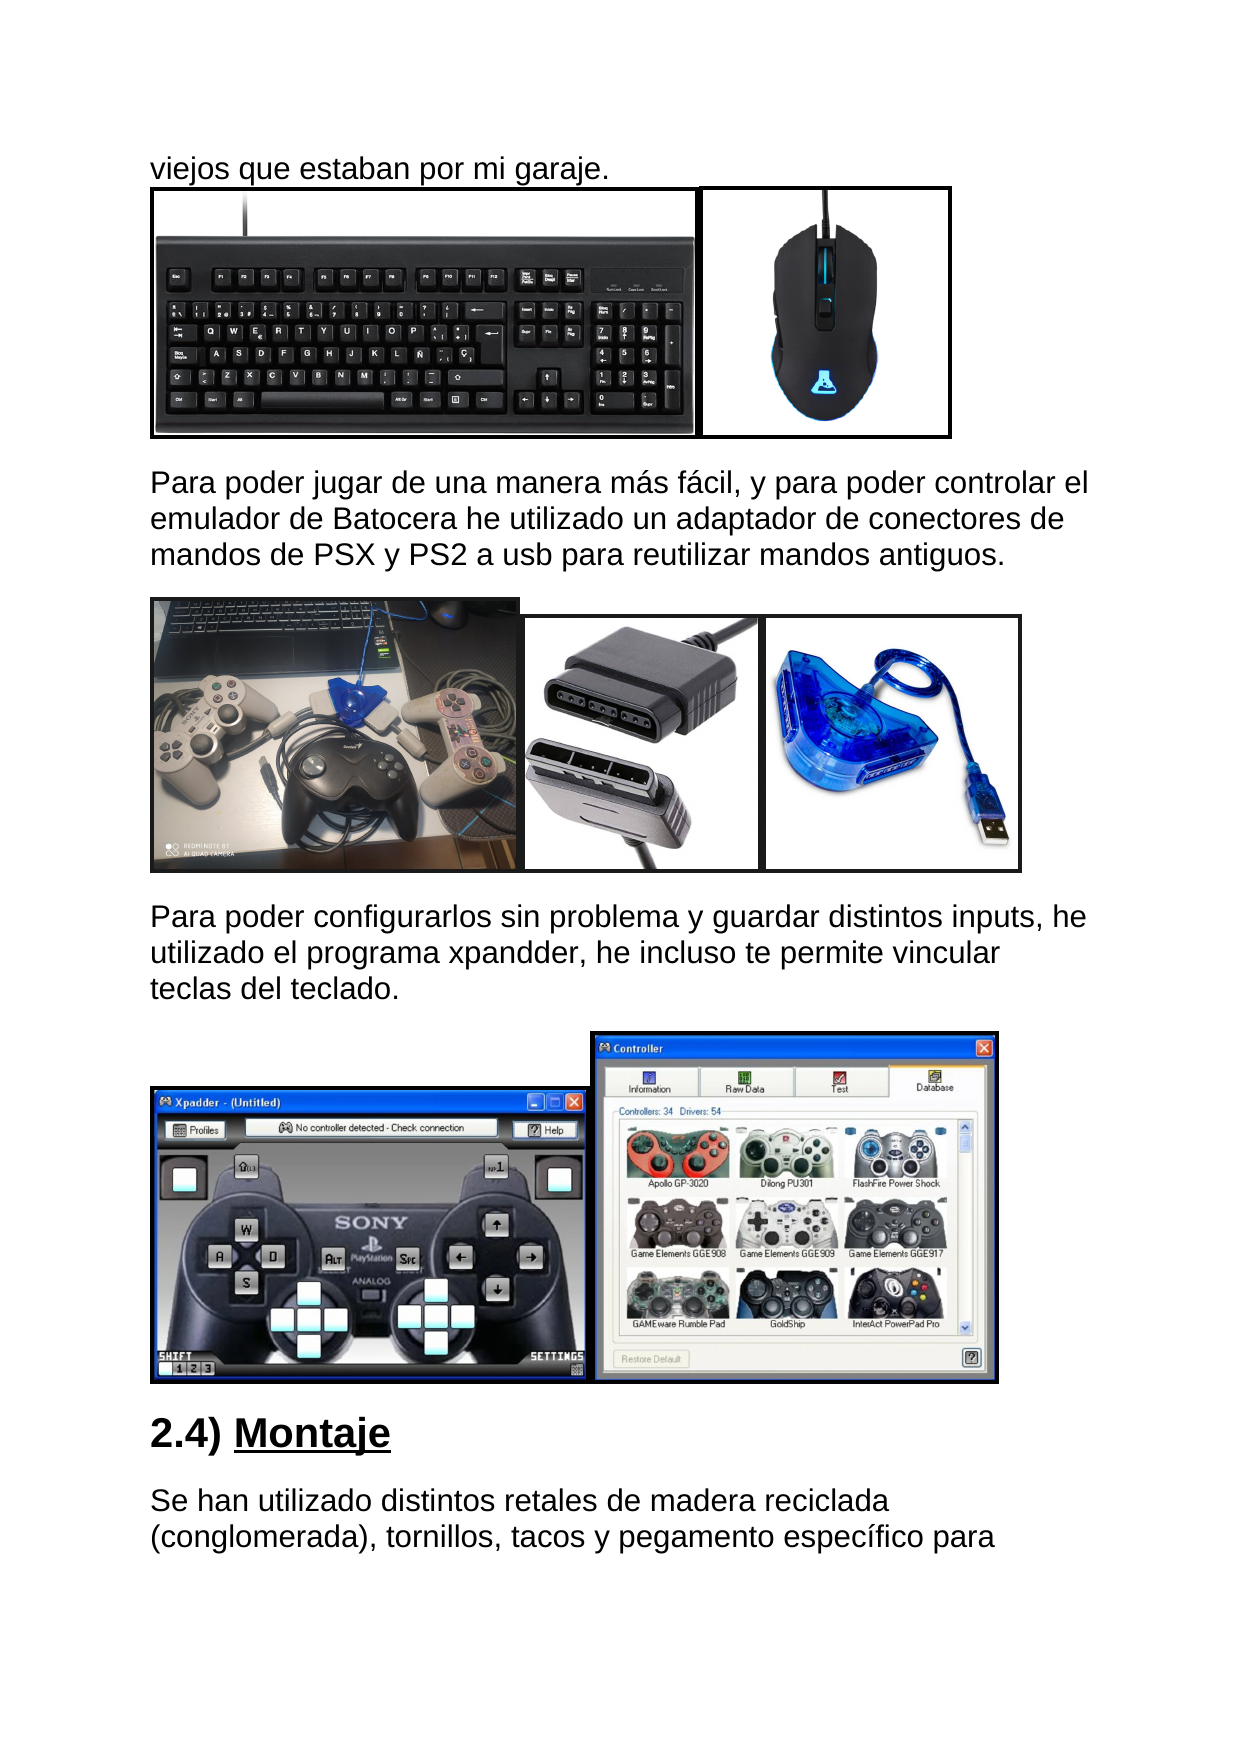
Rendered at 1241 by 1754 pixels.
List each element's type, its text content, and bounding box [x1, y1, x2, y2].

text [150, 1482, 1090, 1554]
picture [154, 601, 516, 869]
text Para poder jugar de una manera más fácil, y para poder controlar el emulador de Batocera he utilizado un adaptador de conectores de mandos de PSX y PS2 a usb para reutilizar mandos antiguos. [150, 464, 1090, 572]
picture [766, 618, 1018, 869]
picture [154, 191, 695, 435]
text 2.4) Montaje [150, 1409, 1090, 1457]
picture [595, 1035, 995, 1380]
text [150, 150, 1090, 439]
picture [703, 190, 948, 435]
text Para poder configurarlos sin problema y guardar distintos inputs, he utilizado el programa xpandder, he incluso te permite vincular teclas del teclado. [150, 898, 1090, 1006]
picture [525, 618, 758, 869]
picture [154, 1090, 586, 1380]
